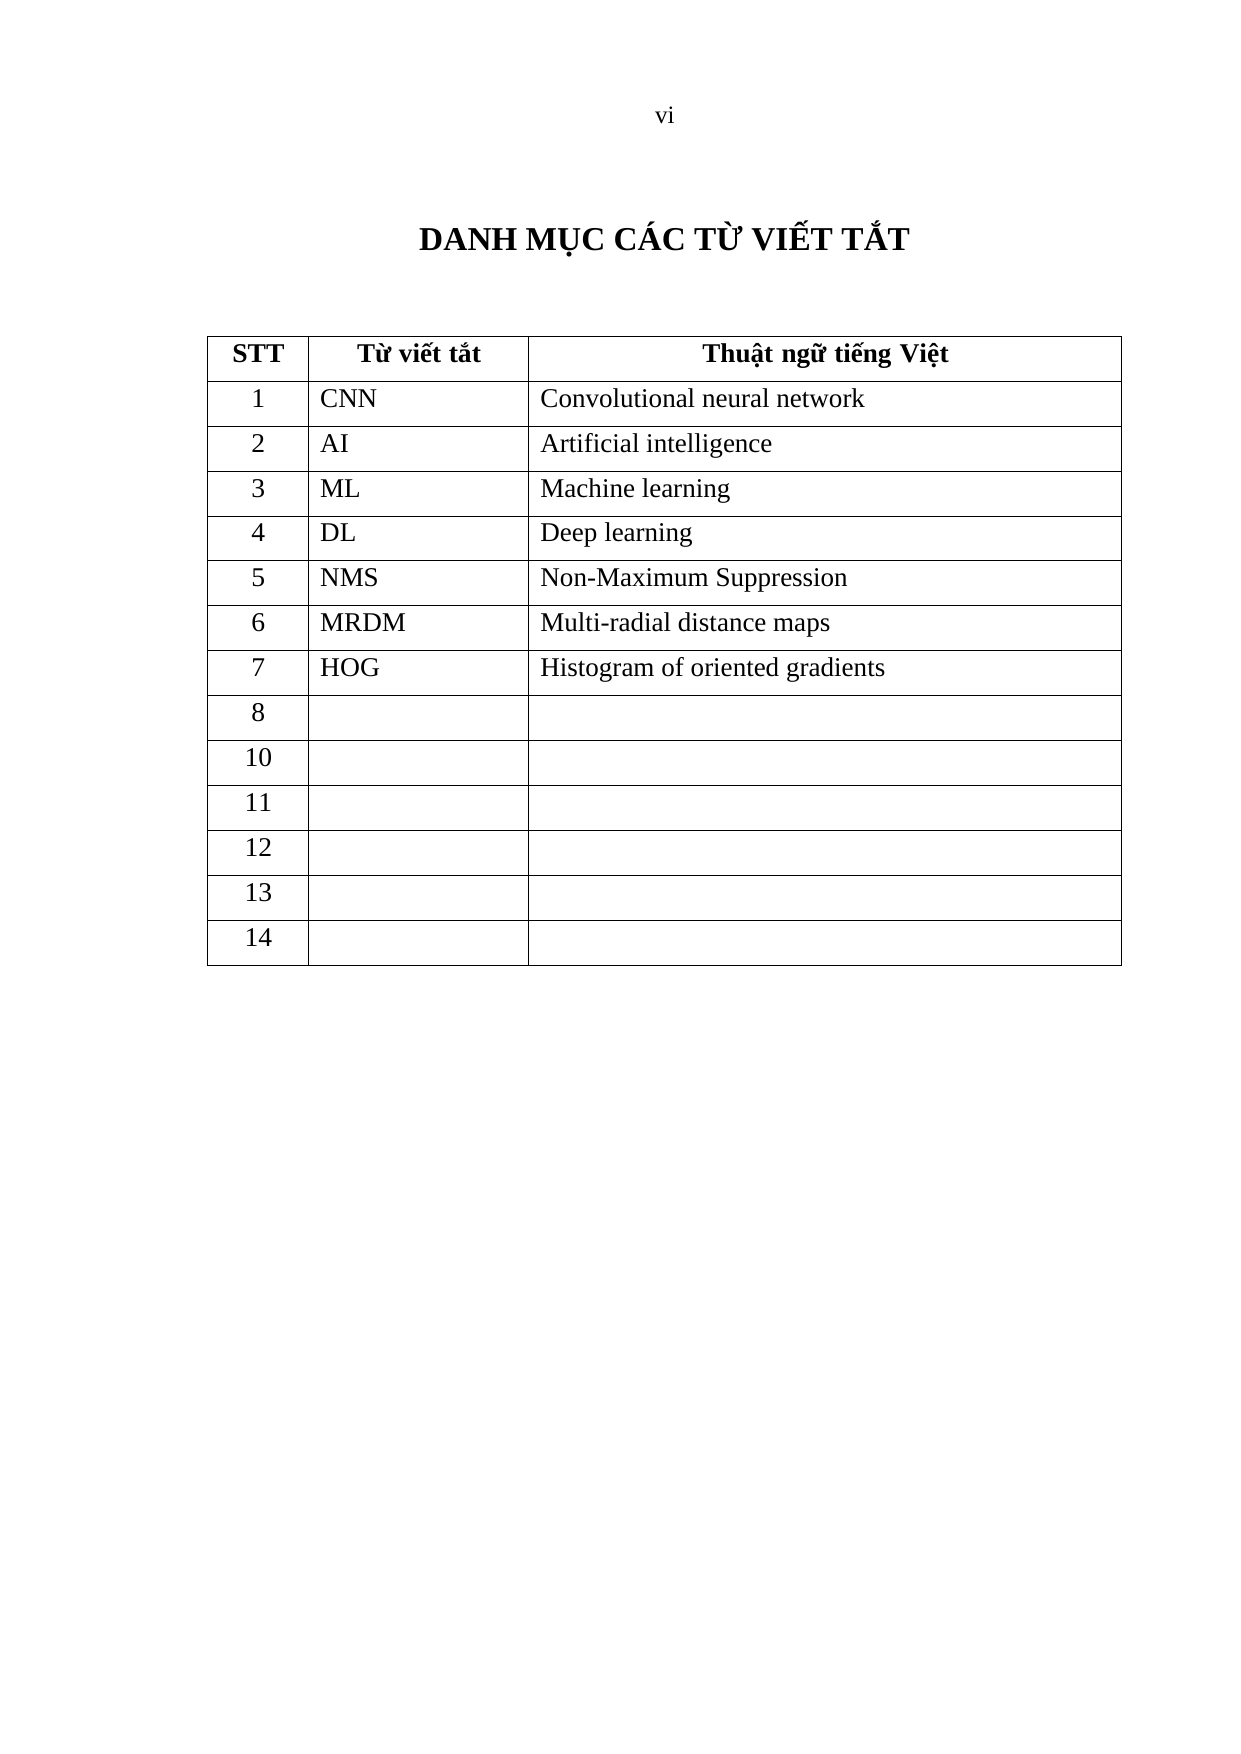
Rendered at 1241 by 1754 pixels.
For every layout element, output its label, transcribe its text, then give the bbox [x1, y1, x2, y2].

table_cell 6 [208, 606, 308, 650]
table_cell Multi-radial distance maps [529, 606, 1121, 650]
table_cell Non-Maximum Suppression [529, 561, 1121, 605]
table_cell [529, 831, 1121, 875]
table_cell 11 [208, 786, 308, 830]
subtitle DANH MỤC CÁC TỪ VIẾT TẮT [207, 219, 1122, 258]
table_cell [309, 696, 528, 740]
table_cell 12 [208, 831, 308, 875]
table_cell 1 [208, 382, 308, 426]
table_cell 3 [208, 472, 308, 516]
table_cell [309, 921, 528, 965]
table_cell Machine learning [529, 472, 1121, 516]
table_cell 10 [208, 741, 308, 785]
table_cell 8 [208, 696, 308, 740]
table_cell [309, 741, 528, 785]
table_cell [309, 876, 528, 920]
table_header Từ viết tắt [309, 337, 528, 381]
table_cell [309, 786, 528, 830]
table_cell [529, 786, 1121, 830]
table_cell HOG [309, 651, 528, 695]
table_cell Histogram of oriented gradients [529, 651, 1121, 695]
table_cell [529, 696, 1121, 740]
table_cell MRDM [309, 606, 528, 650]
table_cell AI [309, 427, 528, 471]
table_cell [529, 921, 1121, 965]
table_cell 14 [208, 921, 308, 965]
table_cell 4 [208, 517, 308, 560]
table_cell Convolutional neural network [529, 382, 1121, 426]
table_cell Artificial intelligence [529, 427, 1121, 471]
table_cell [529, 741, 1121, 785]
table_cell 5 [208, 561, 308, 605]
table_cell [309, 831, 528, 875]
table_header STT [208, 337, 308, 381]
table_cell DL [309, 517, 528, 560]
table_cell ML [309, 472, 528, 516]
table_header Thuật ngữ tiếng Việt [529, 337, 1121, 381]
table_cell 7 [208, 651, 308, 695]
table_cell NMS [309, 561, 528, 605]
table_cell Deep learning [529, 517, 1121, 560]
table_cell CNN [309, 382, 528, 426]
table_cell 13 [208, 876, 308, 920]
table_cell [529, 876, 1121, 920]
table_cell 2 [208, 427, 308, 471]
